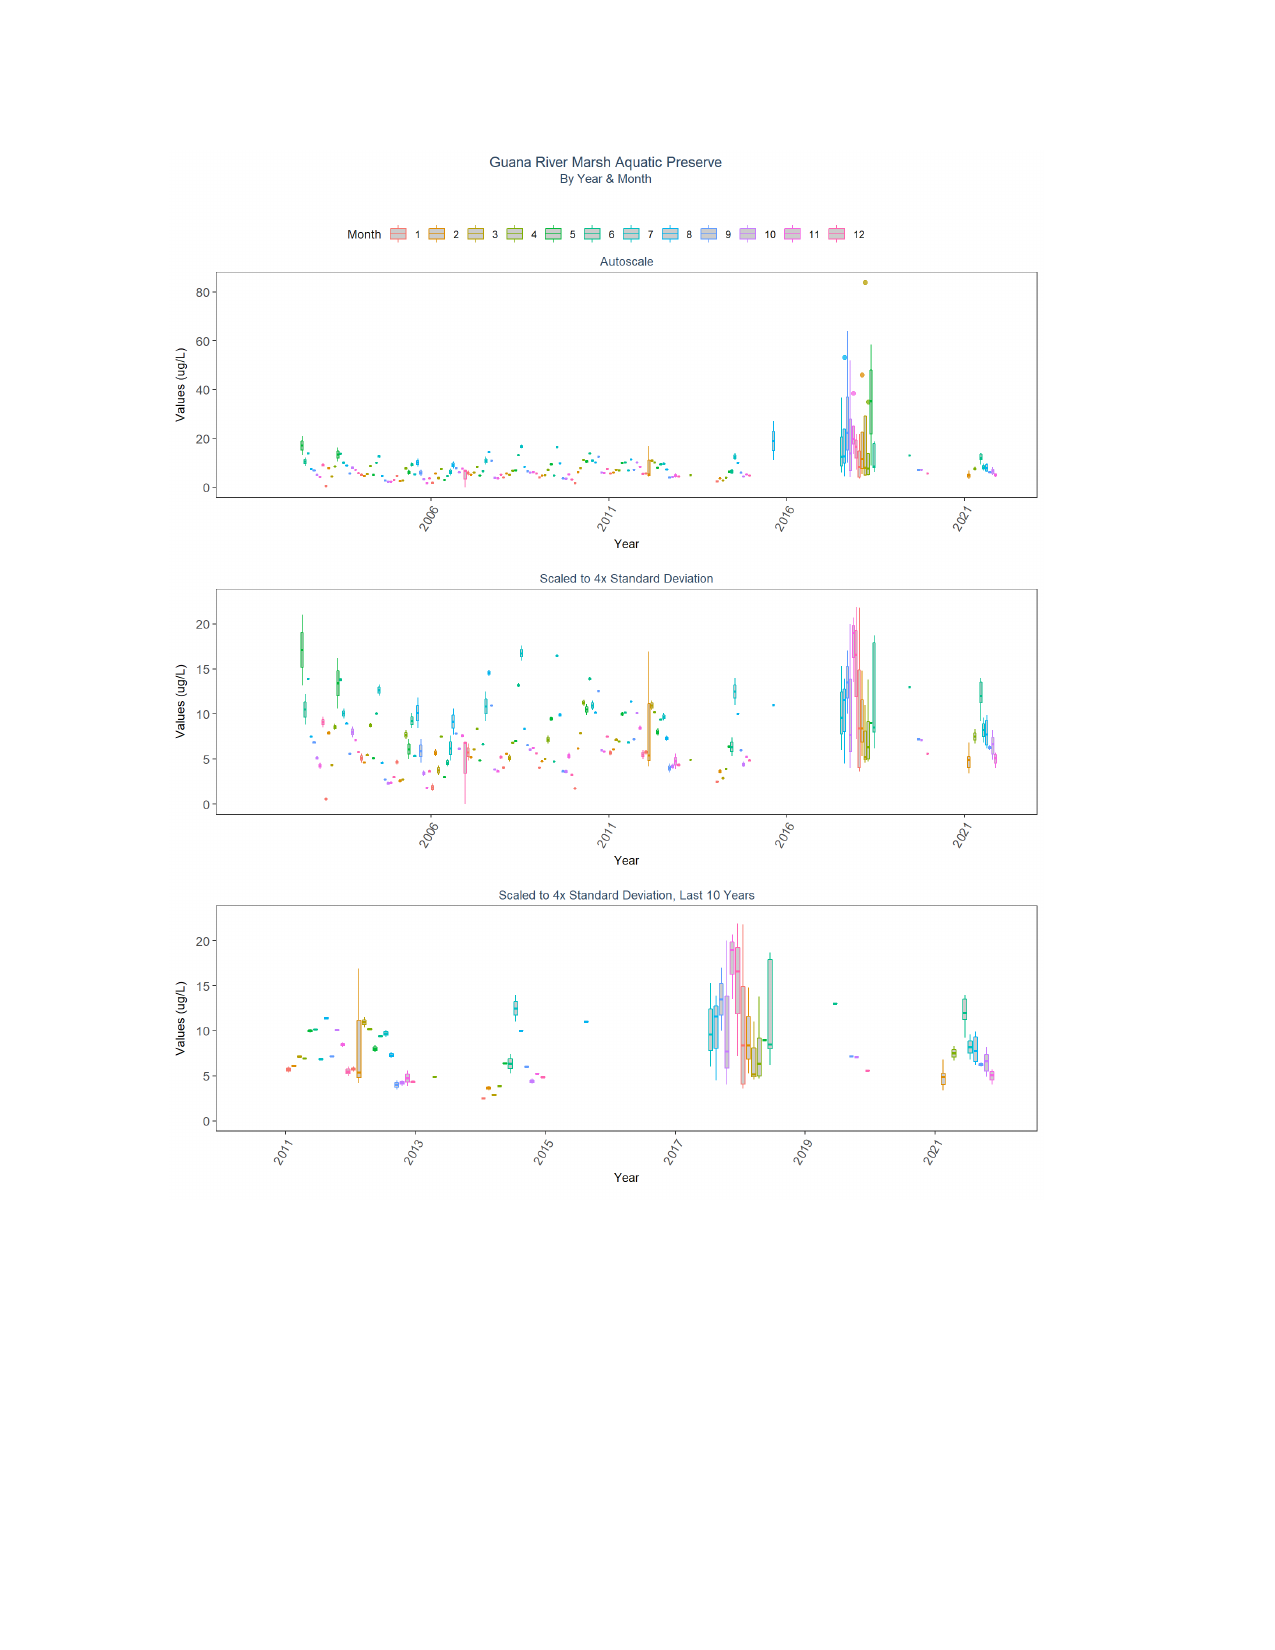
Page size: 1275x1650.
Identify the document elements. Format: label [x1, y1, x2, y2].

picture [168, 150, 1044, 1200]
